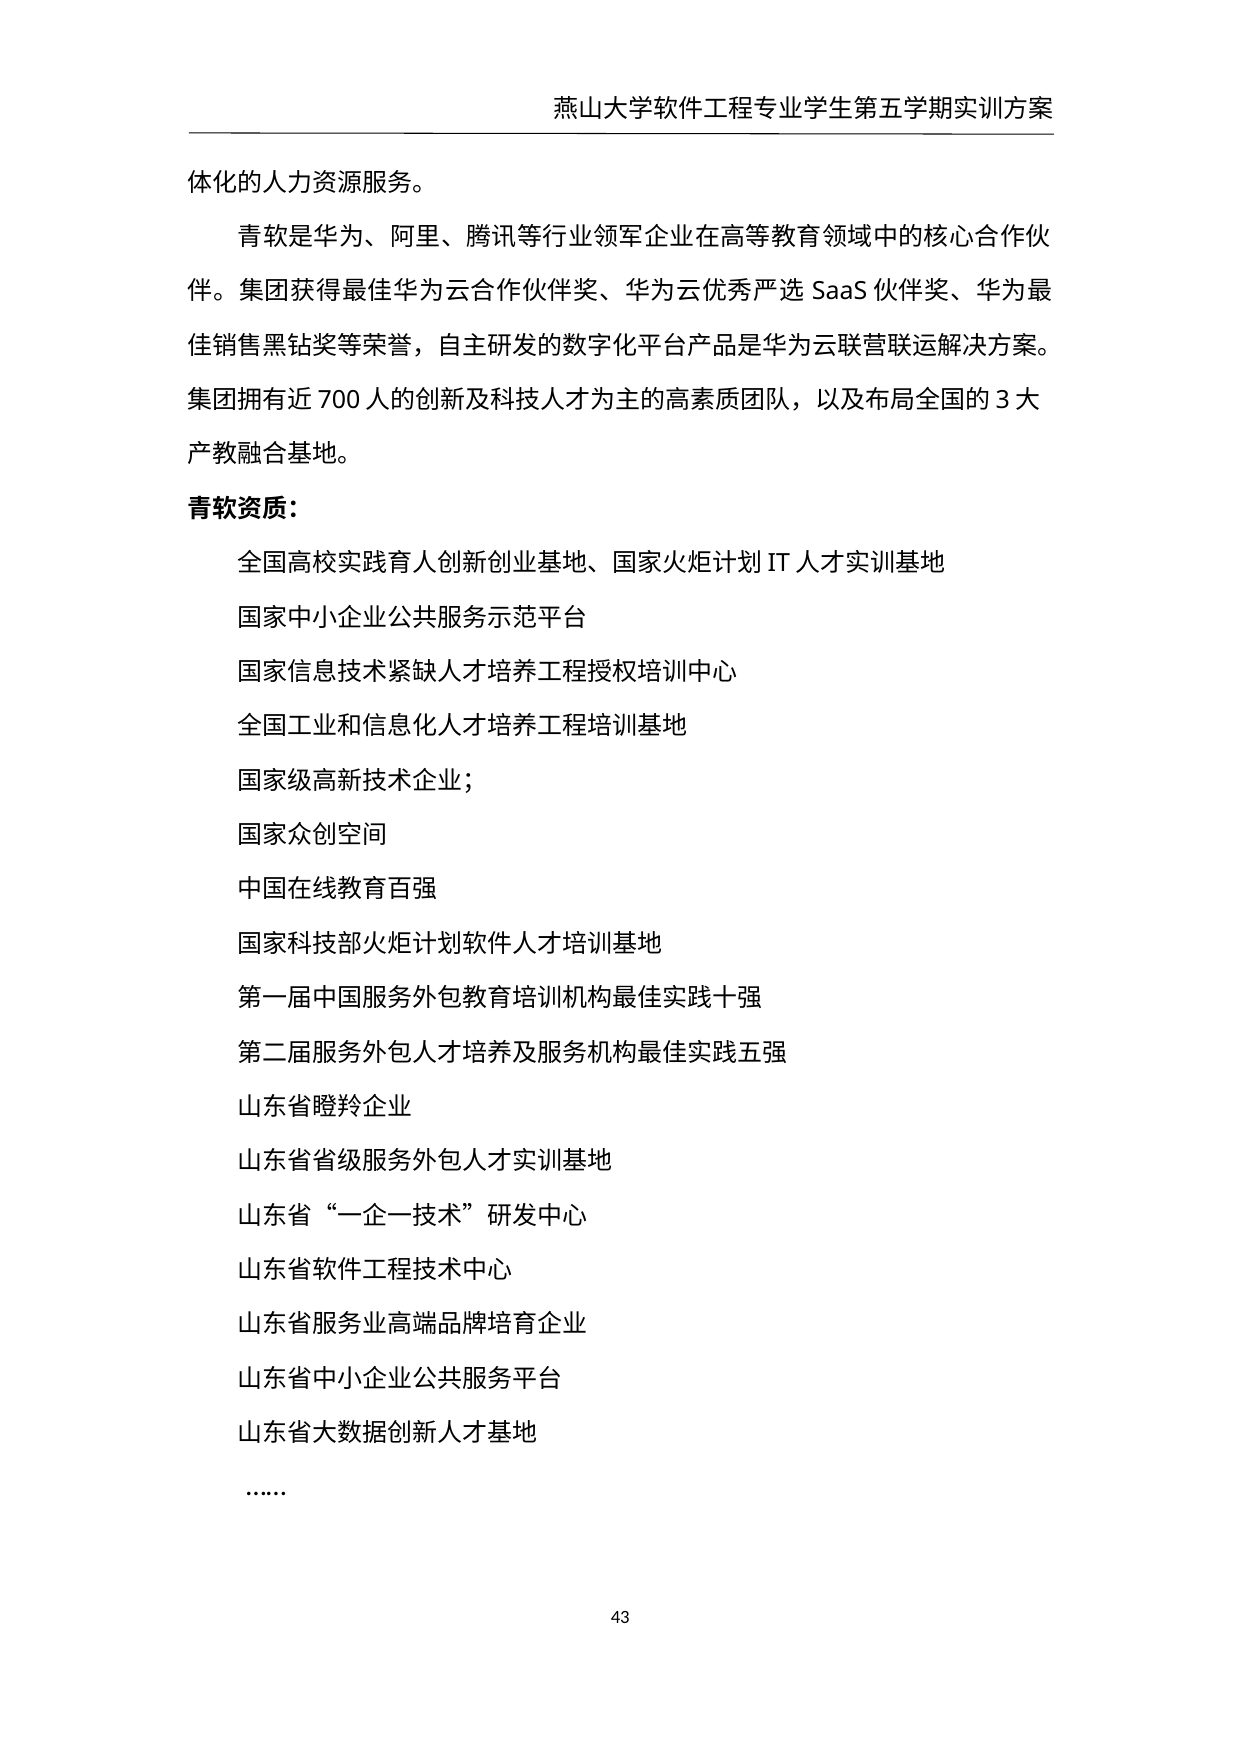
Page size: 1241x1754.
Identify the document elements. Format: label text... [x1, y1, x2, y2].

text 全国工业和信息化人才培养工程培训基地 [187, 706, 1053, 742]
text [187, 162, 1053, 198]
text 山东省软件工程技术中心 [187, 1249, 1053, 1286]
text 山东省瞪羚企业 [187, 1086, 1053, 1123]
text 全国高校实践育人创新创业基地、国家火炬计划IT人才实训基地 [187, 543, 1053, 579]
text 山东省中小企业公共服务平台 [187, 1358, 1053, 1394]
text 第二届服务外包人才培养及服务机构最佳实践五强 [187, 1032, 1053, 1068]
text 第一届中国服务外包教育培训机构最佳实践十强 [187, 978, 1053, 1014]
text 中国在线教育百强 [187, 869, 1053, 905]
text 青软资质： [187, 488, 1053, 524]
text 国家信息技术紧缺人才培养工程授权培训中心 [187, 651, 1053, 688]
text 山东省大数据创新人才基地 [187, 1413, 1053, 1449]
text 国家科技部火炬计划软件人才培训基地 [187, 923, 1053, 959]
text 山东省“一企一技术”研发中心 [187, 1195, 1053, 1231]
text 山东省服务业高端品牌培育企业 [187, 1304, 1053, 1340]
text 集团拥有近700人的创新及科技人才为主的高素质团队，以及布局全国的3大产教融合基地。 [187, 379, 1053, 470]
text 山东省省级服务外包人才实训基地 [187, 1141, 1053, 1177]
text 青软是华为、阿里、腾讯等行业领军企业在高等教育领域中的核心合作伙伴。集团获得最佳华为云合作伙伴奖、华为云优秀严选SaaS伙伴奖、华为最佳销售黑钻奖等荣誉，自主研发的数字化平台产品是华为云联营联运解决方案。 [187, 216, 1053, 361]
text 国家级高新技术企业； [187, 760, 1053, 796]
text …… [187, 1467, 1053, 1503]
text 国家众创空间 [187, 814, 1053, 851]
text 国家中小企业公共服务示范平台 [187, 597, 1053, 633]
